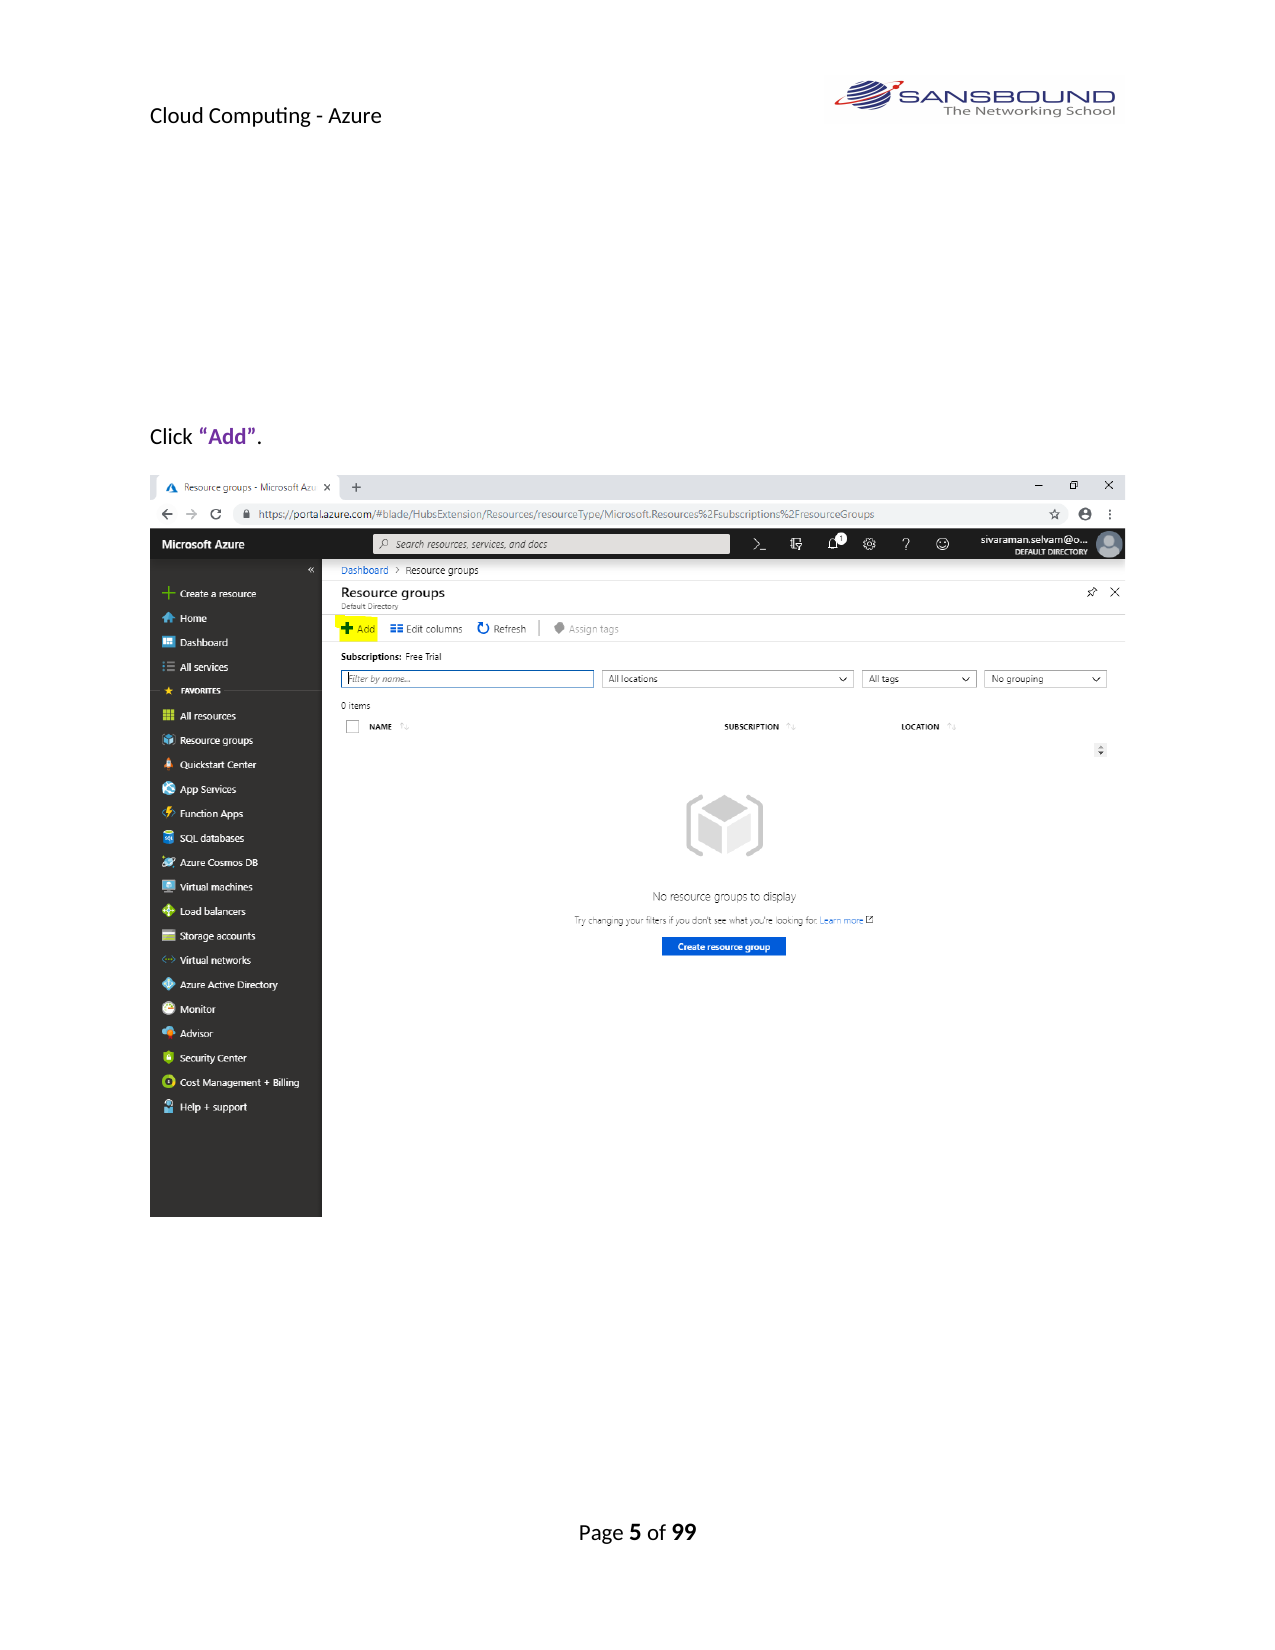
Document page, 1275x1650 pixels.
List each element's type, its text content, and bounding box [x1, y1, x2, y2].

text Click “Add”. [150, 422, 1125, 450]
picture [150, 475, 1125, 1217]
picture [823, 75, 1125, 124]
